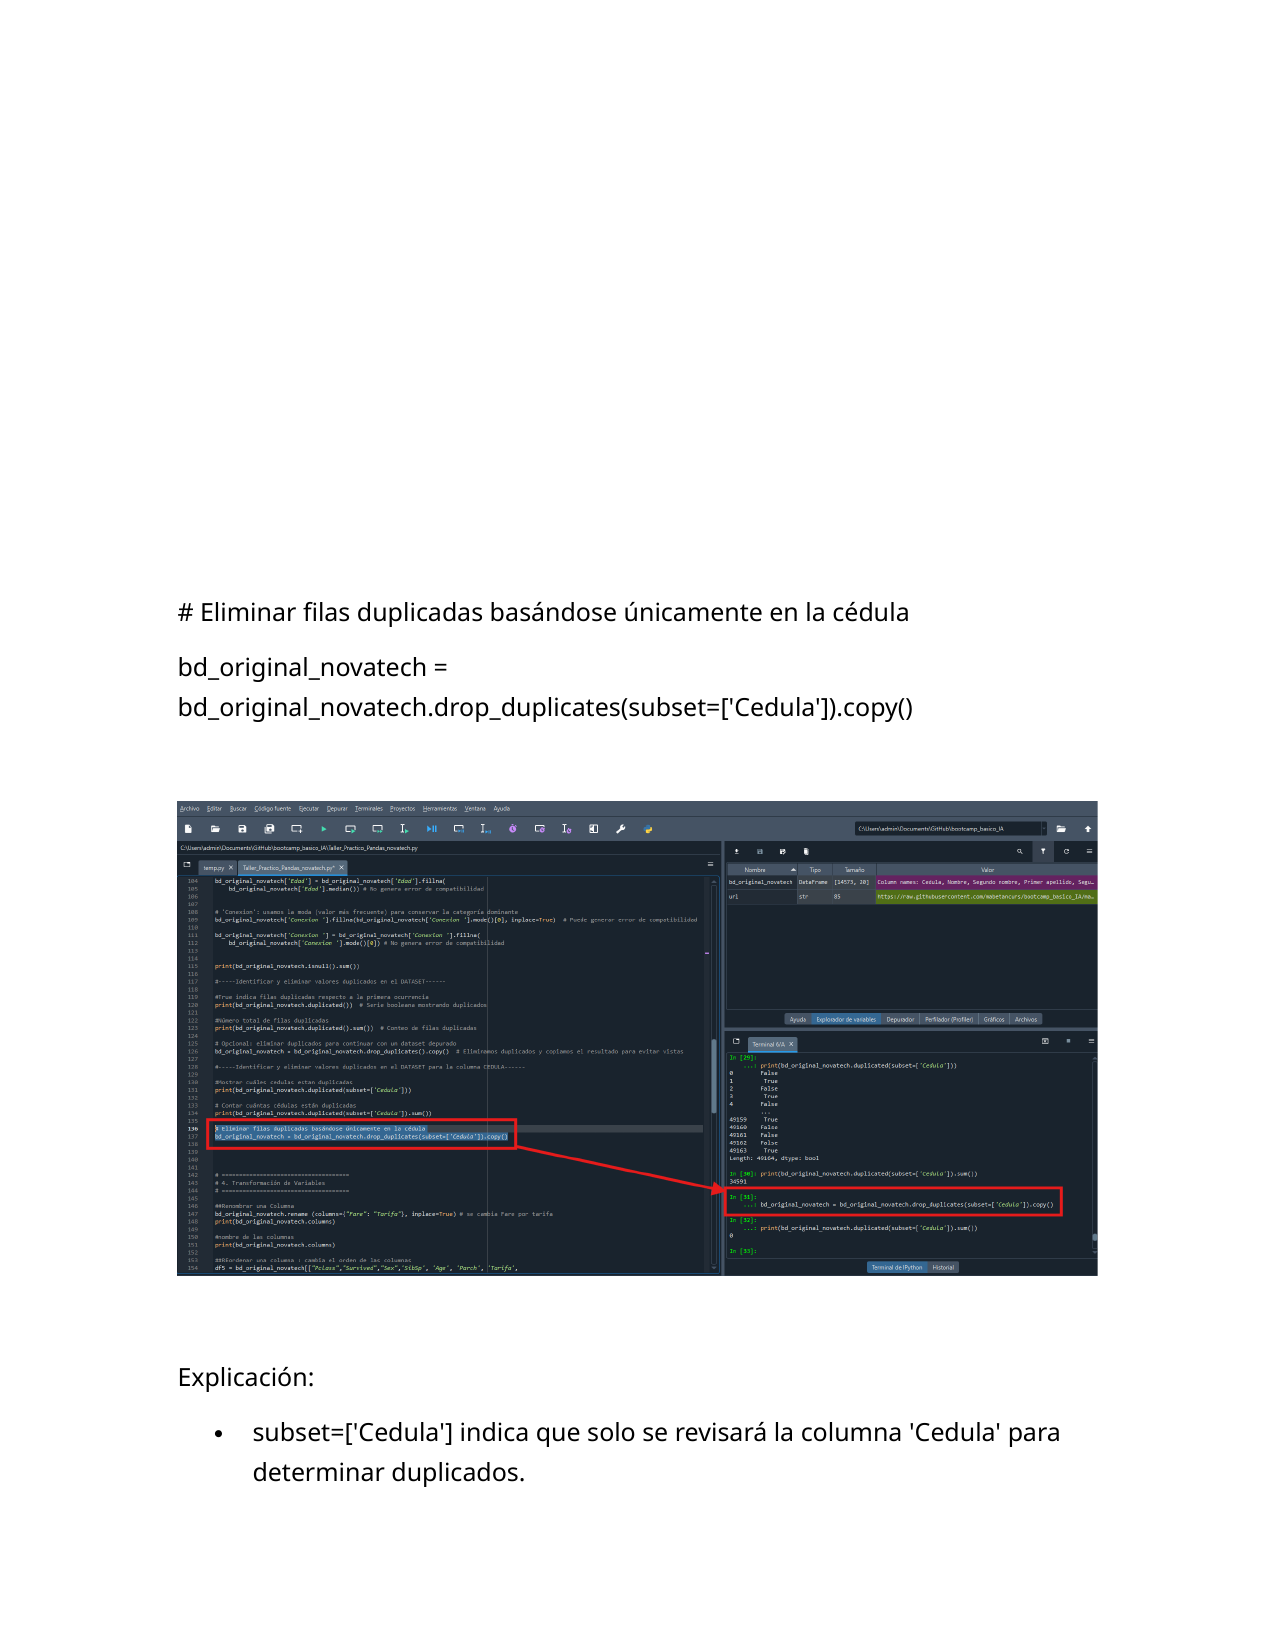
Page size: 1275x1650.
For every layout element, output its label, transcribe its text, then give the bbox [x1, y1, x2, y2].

text Explicación: [177, 1359, 1098, 1393]
picture [177, 801, 1098, 1276]
text bd_original_novatech = bd_original_novatech.drop_duplicates(subset=['Cedula']).copy() [177, 650, 1098, 723]
list subset=['Cedula'] indica que solo se revisará la columna 'Cedula' para determinar duplicados. [215, 1415, 1098, 1488]
text # Eliminar filas duplicadas basándose únicamente en la cédula [177, 594, 1098, 628]
